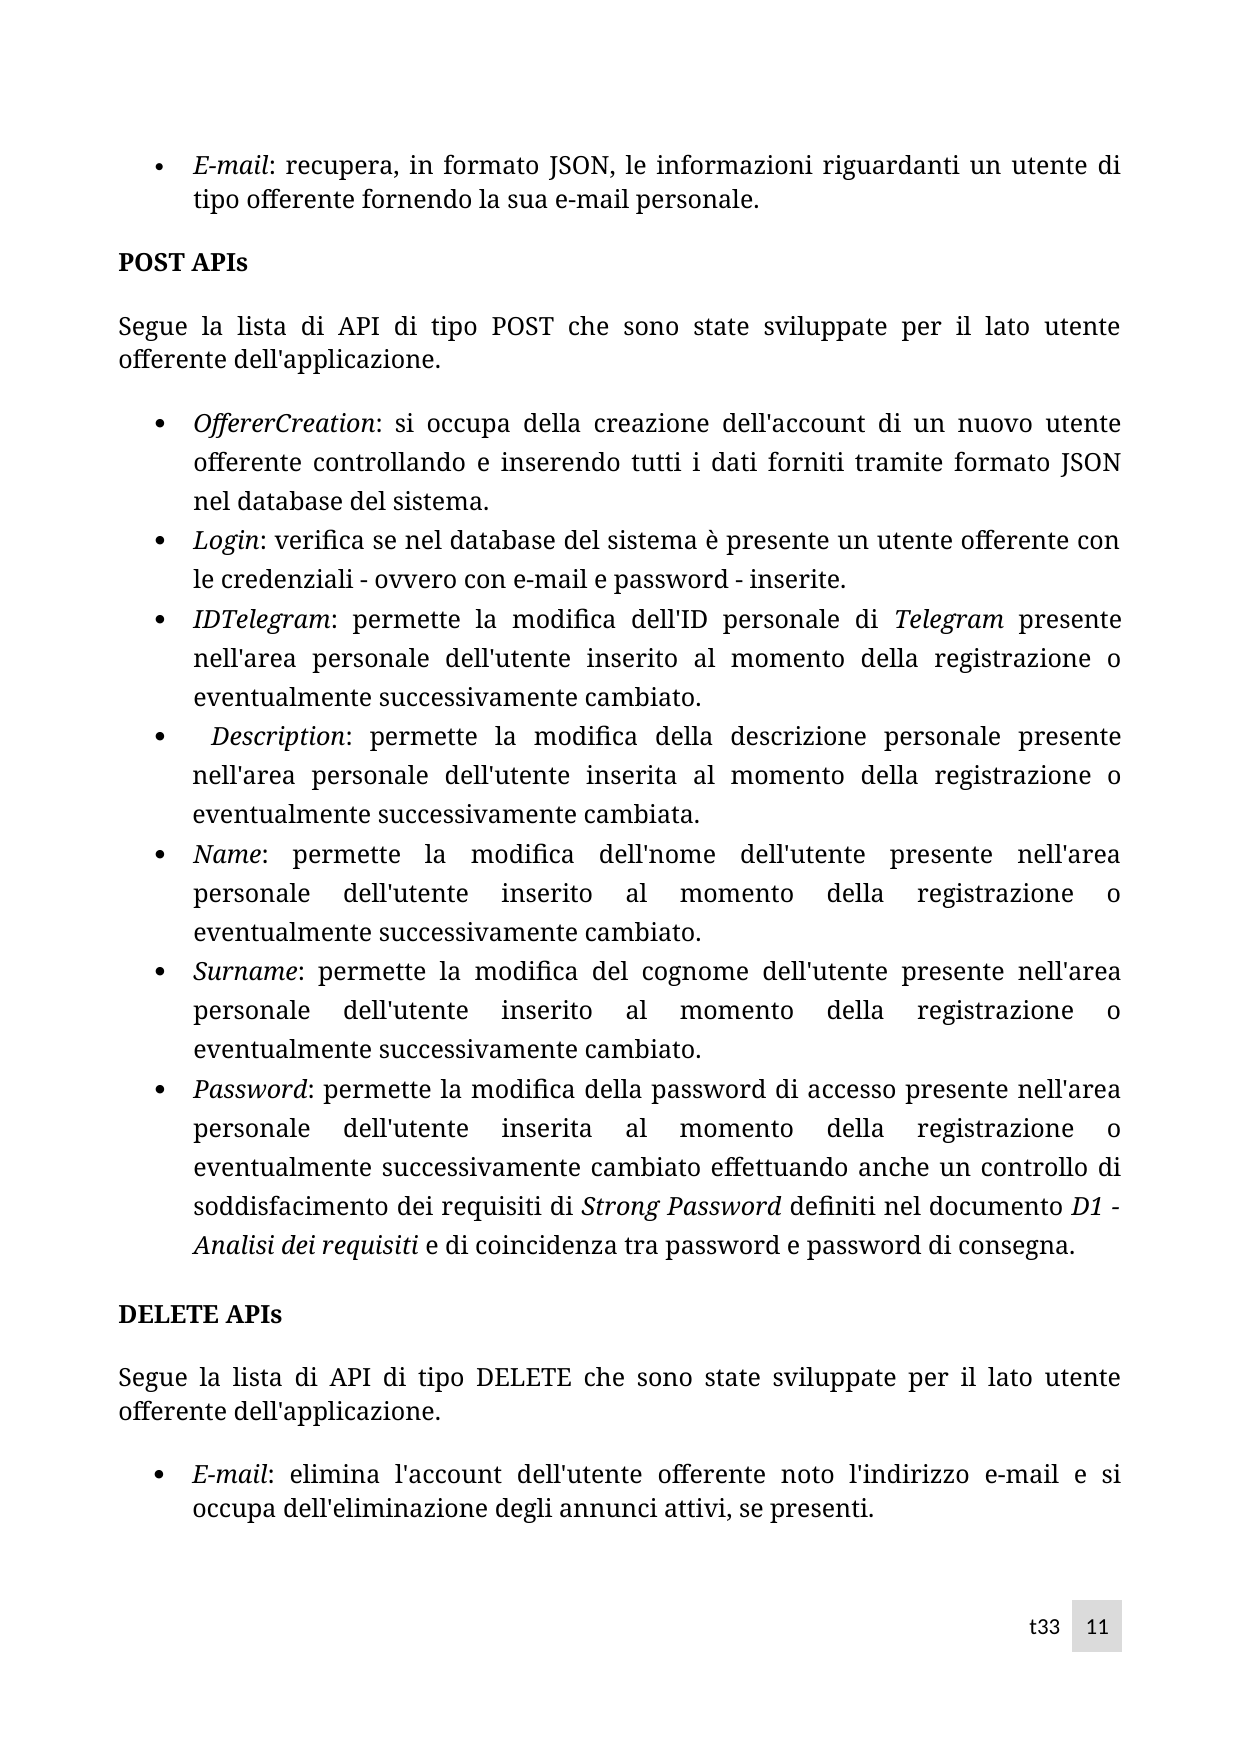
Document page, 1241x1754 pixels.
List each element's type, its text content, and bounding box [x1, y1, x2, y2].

list Login: verifica se nel database del sistema è presente un utente offerente con le credenziali - ovvero con e-mail e password - inserite. [156, 523, 1122, 596]
list Name: permette la modifica dell'nome dell'utente presente nell'area personale dell'utente inserito al momento della registrazione o eventualmente successivamente cambiato. [156, 836, 1122, 949]
list E-mail: recupera, in formato JSON, le informazioni riguardanti un utente di tipo offerente fornendo la sua e-mail personale. [156, 148, 1122, 216]
list IDTelegram: permette la modifica dell'ID personale di Telegram presente nell'area personale dell'utente inserito al momento della registrazione o eventualmente successivamente cambiato. [156, 601, 1122, 714]
list Surname: permette la modifica del cognome dell'utente presente nell'area personale dell'utente inserito al momento della registrazione o eventualmente successivamente cambiato. [156, 954, 1122, 1066]
list Description: permette la modifica della descrizione personale presente nell'area personale dell'utente inserita al momento della registrazione o eventualmente successivamente cambiata. [156, 719, 1122, 831]
text POST APIs [118, 245, 1122, 279]
list OffererCreation: si occupa della creazione dell'account di un nuovo utente offerente controllando e inserendo tutti i dati forniti tramite formato JSON nel database del sistema. [156, 405, 1122, 518]
text Segue la lista di API di tipo DELETE che sono state sviluppate per il lato utente offerente dell'applicazione. [118, 1359, 1122, 1428]
list E-mail: elimina l'account dell'utente offerente noto l'indirizzo e-mail e si occupa dell'eliminazione degli annunci attivi, se presenti. [154, 1457, 1122, 1525]
text DELETE APIs [118, 1296, 1122, 1330]
list Password: permette la modifica della password di accesso presente nell'area personale dell'utente inserita al momento della registrazione o eventualmente successivamente cambiato effettuando anche un controllo di soddisfacimento dei requisiti di Strong Password definiti nel documento D1 - Analisi dei requisiti e di coincidenza tra password e password di consegna. [156, 1071, 1122, 1262]
text Segue la lista di API di tipo POST che sono state sviluppate per il lato utente offerente dell'applicazione. [118, 308, 1122, 376]
